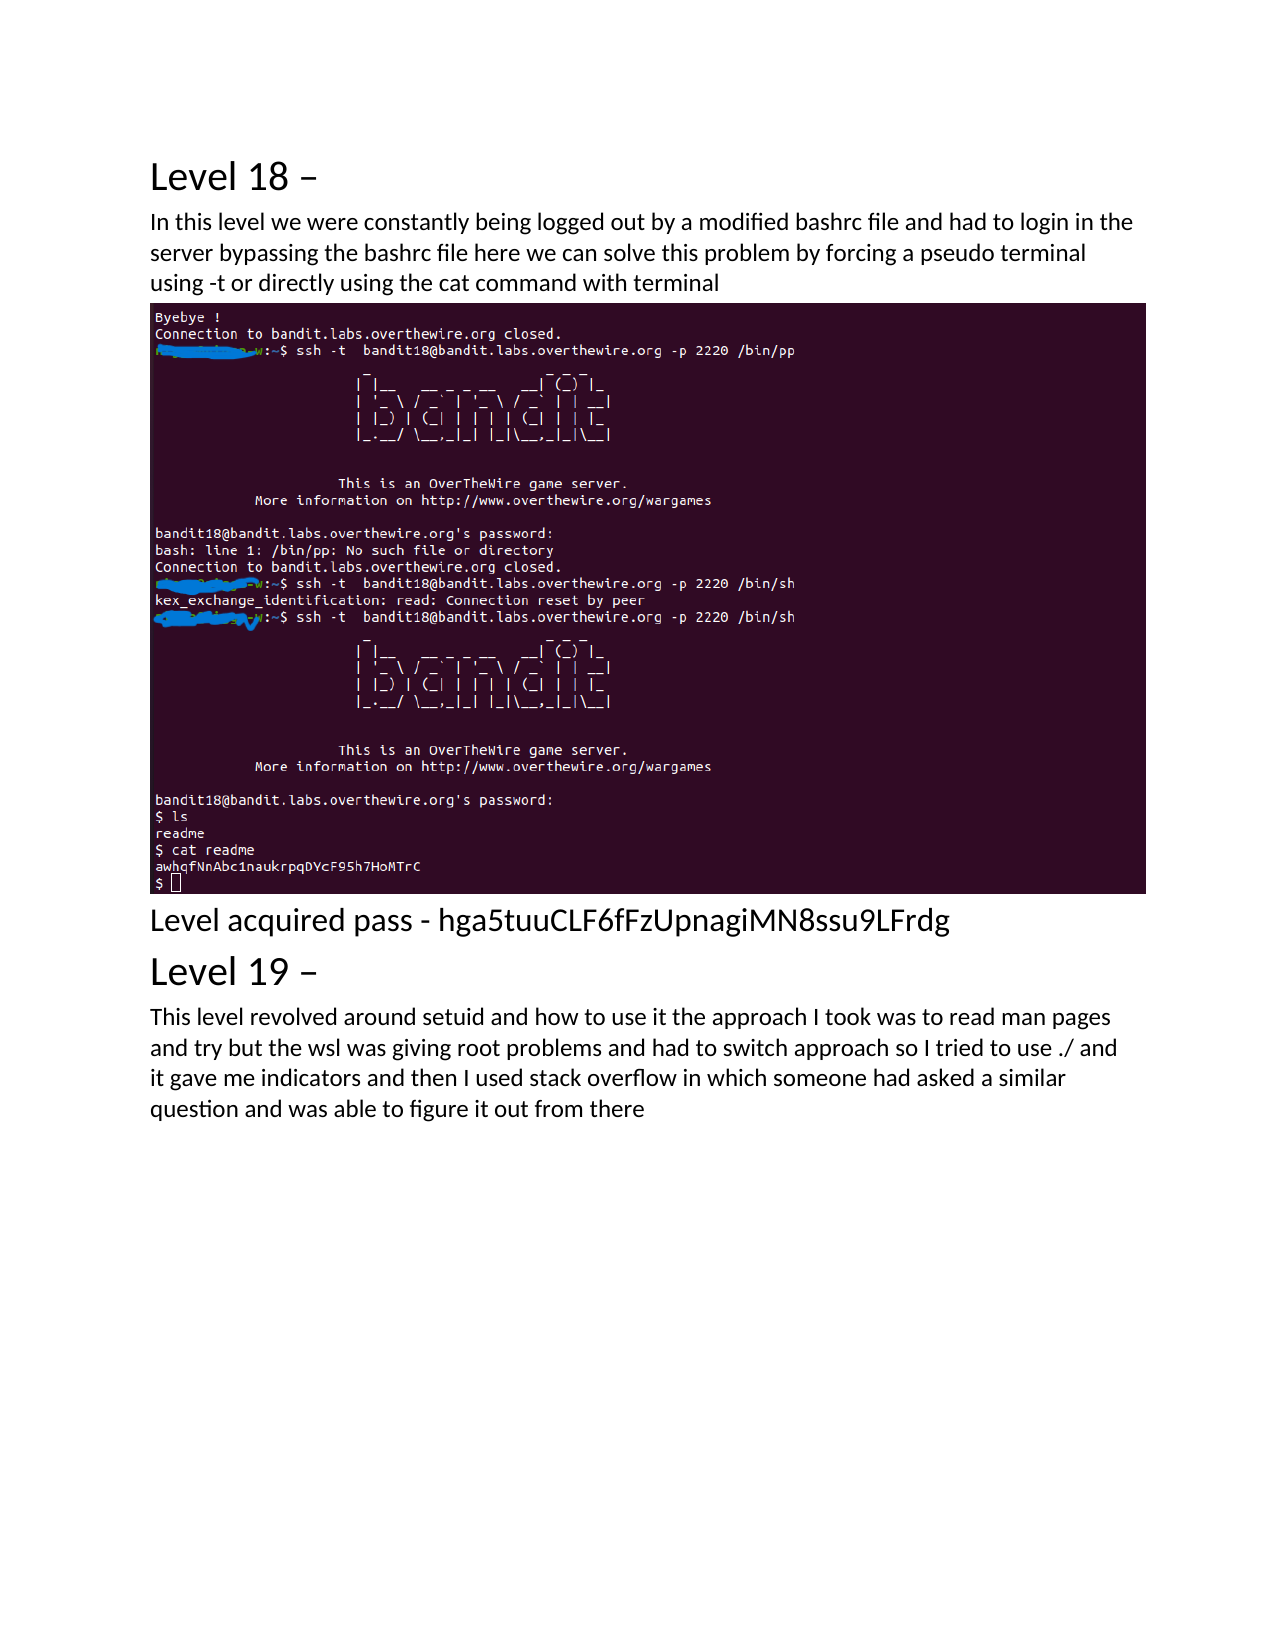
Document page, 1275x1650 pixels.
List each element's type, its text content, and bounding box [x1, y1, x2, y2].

text In this level we were constantly being logged out by a modified bashrc file and had to login in the server bypassing the bashrc file here we can solve this problem by forcing a pseudo terminal using -t or directly using the cat command with terminal [150, 206, 1135, 298]
picture [150, 303, 1146, 894]
text This level revolved around setuid and how to use it the approach I took was to read man pages and try but the wsl was giving root problems and had to switch approach so I tried to use ./ and it gave me indicators and then I used stack overflow in which someone had asked a similar question and was able to figure it out from there [150, 1001, 1135, 1123]
text Level acquired pass - hga5tuuCLF6fFzUpnagiMN8ssu9LFrdg [150, 899, 1135, 940]
text Level 18 – [150, 150, 1135, 201]
text Level 19 – [150, 945, 1135, 996]
